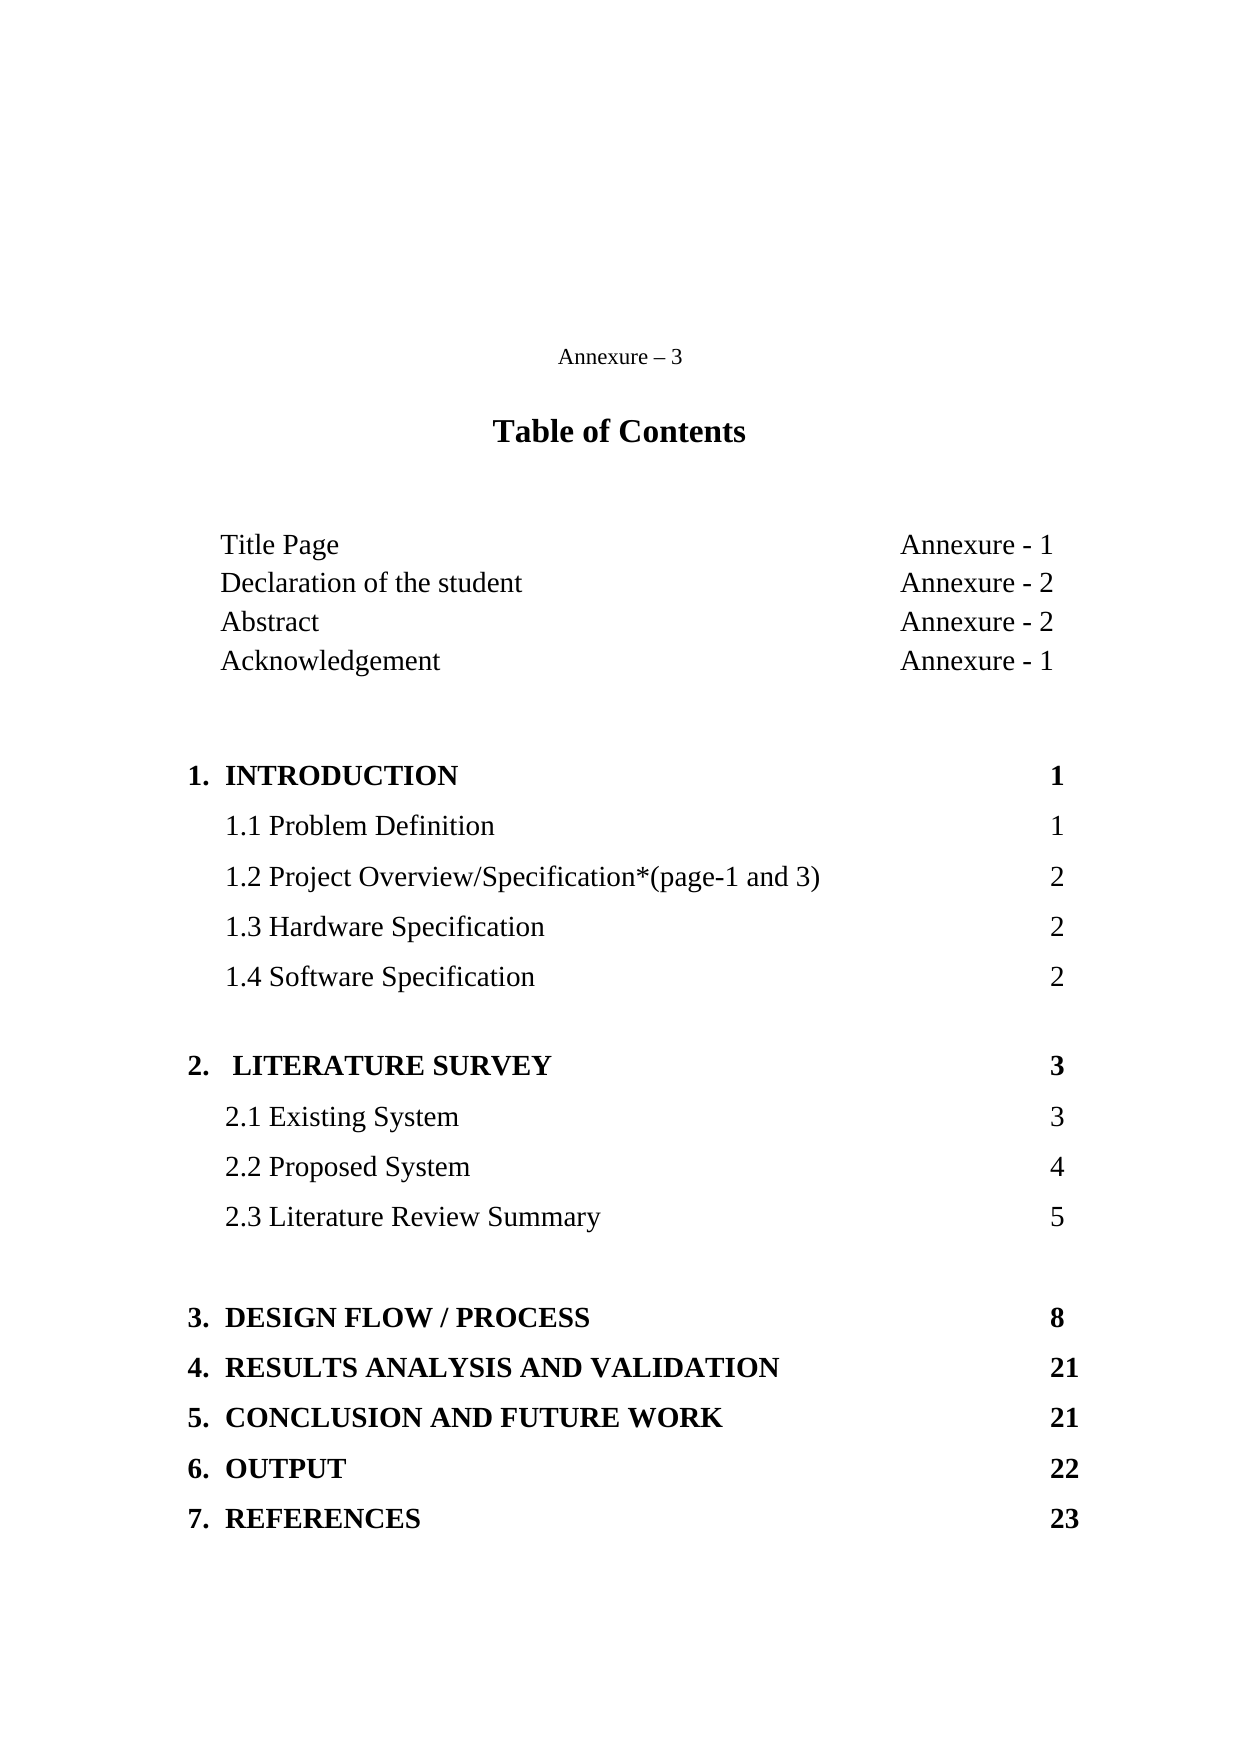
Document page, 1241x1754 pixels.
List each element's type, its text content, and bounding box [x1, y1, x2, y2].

list 2.1 Existing System 3 2.2 Proposed System 4 2.3 Literature Review Summary 5 [225, 1099, 1090, 1233]
text Annexure – 3 [150, 343, 1090, 369]
text Acknowledgement Annexure - 1 [220, 643, 1090, 676]
list DESIGN FLOW / PROCESS 8 [187, 1300, 1090, 1333]
text Abstract Annexure - 2 [220, 604, 1090, 638]
text Declaration of the student Annexure - 2 [220, 566, 1090, 599]
list INTRODUCTION 1 [187, 758, 1090, 792]
list RESULTS ANALYSIS AND VALIDATION 21 [187, 1350, 1090, 1384]
subtitle Table of Contents [220, 412, 1018, 450]
list CONCLUSION AND FUTURE WORK 21 [187, 1401, 1090, 1434]
list LITERATURE SURVEY 3 [187, 1048, 1090, 1082]
text 1.2 Project Overview/Specification*(page-1 and 3) 2 [150, 859, 1090, 892]
text 1.4 Software Specification 2 [150, 959, 1090, 993]
list 1.1 Problem Definition 1 [225, 808, 1090, 842]
text 1.3 Hardware Specification 2 [150, 909, 1090, 943]
list REFERENCES 23 [187, 1501, 1090, 1535]
list OUTPUT 22 [187, 1451, 1090, 1484]
text Title Page Annexure - 1 [220, 527, 1090, 561]
